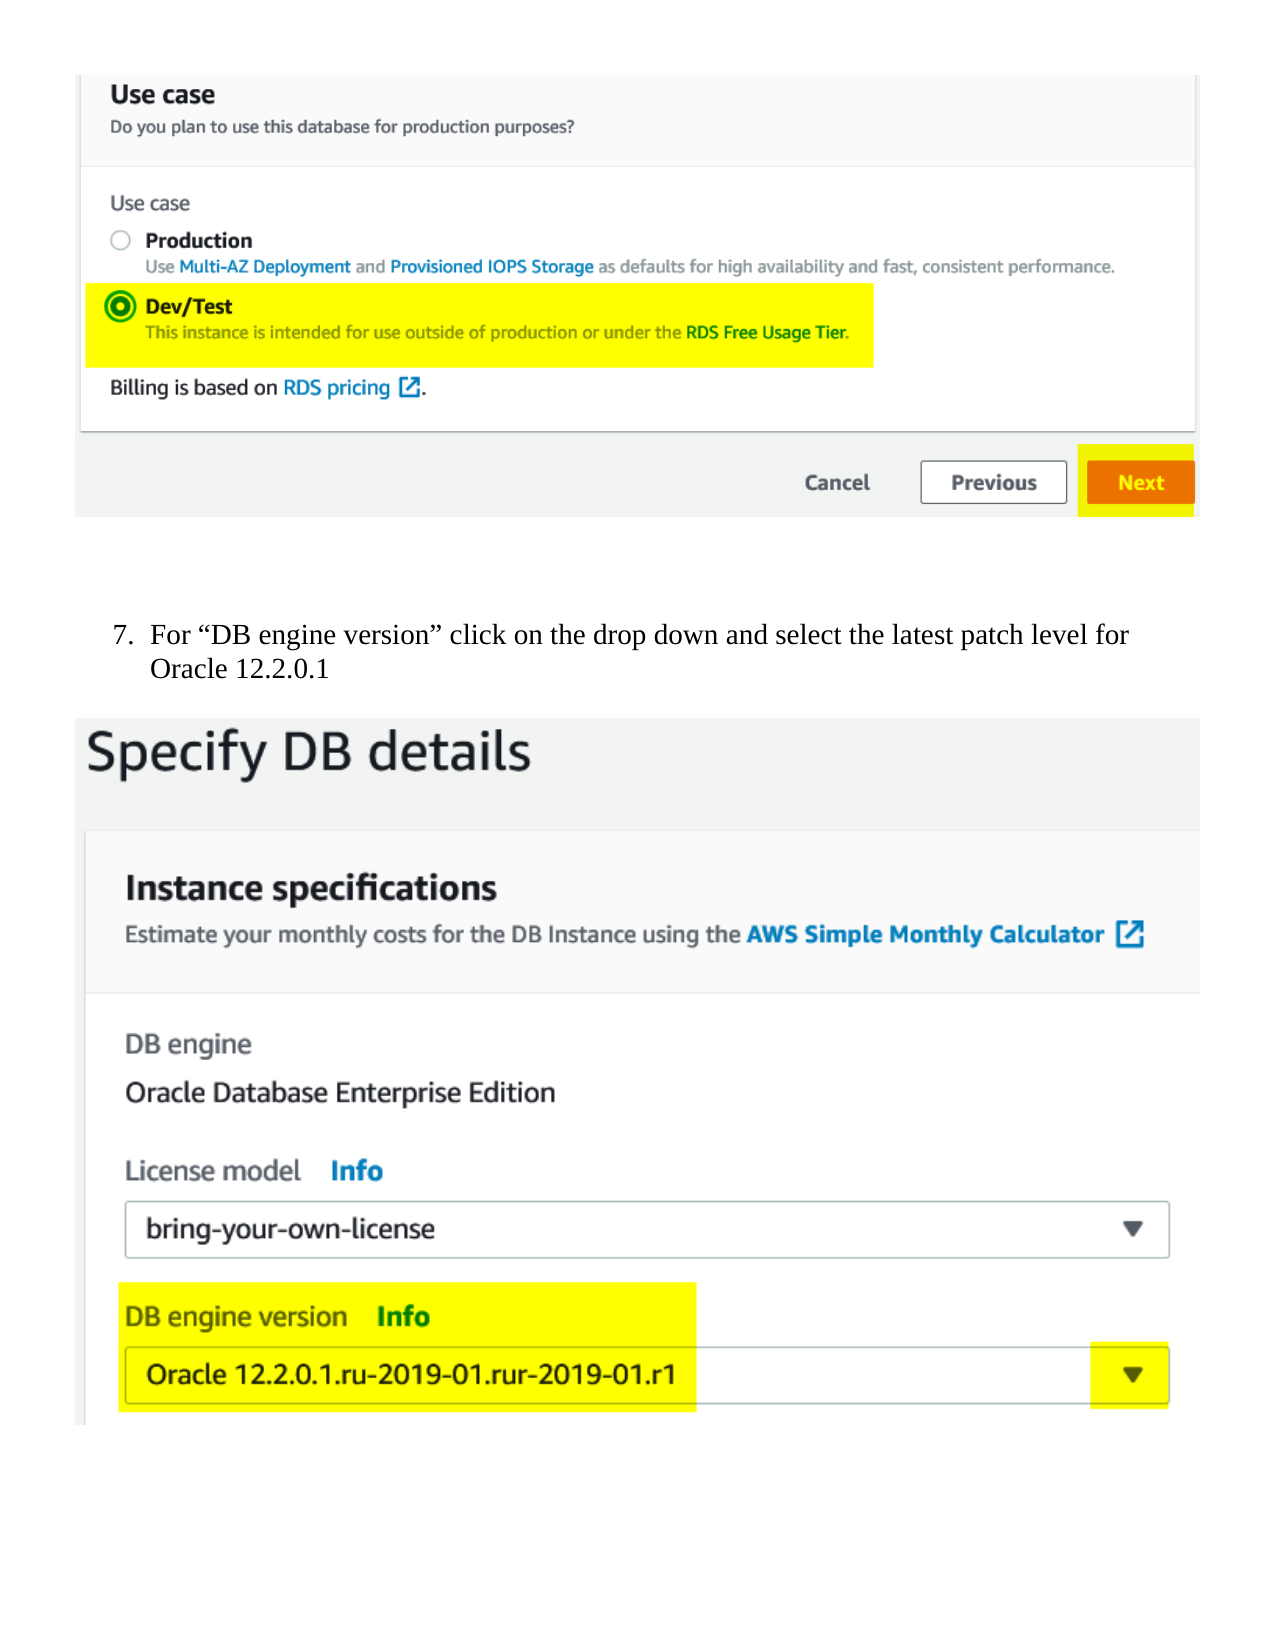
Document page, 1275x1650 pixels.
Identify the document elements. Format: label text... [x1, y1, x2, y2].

list For “DB engine version” click on the drop down and select the latest patch level for Oracle 12.2.0.1 [112, 617, 1200, 684]
picture [75, 75, 1200, 517]
picture [75, 718, 1200, 1425]
